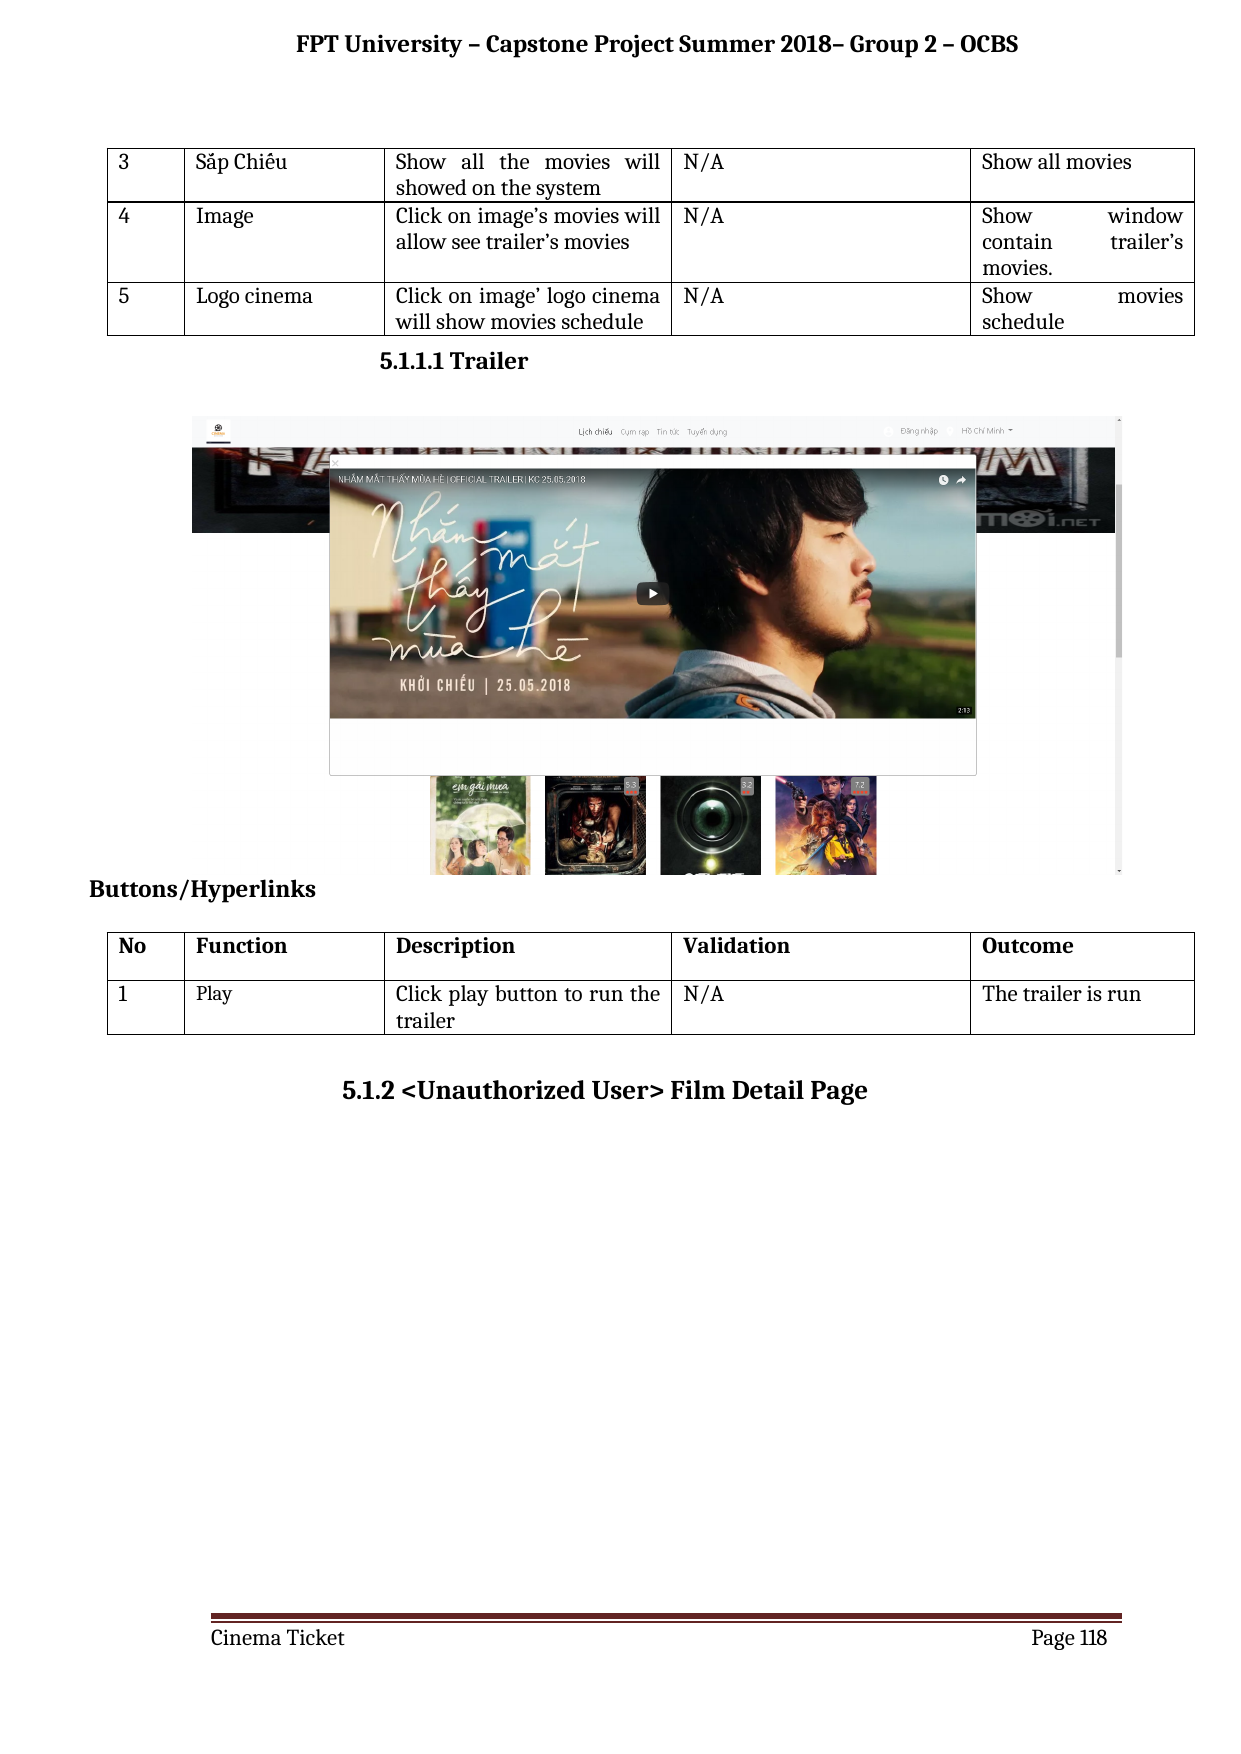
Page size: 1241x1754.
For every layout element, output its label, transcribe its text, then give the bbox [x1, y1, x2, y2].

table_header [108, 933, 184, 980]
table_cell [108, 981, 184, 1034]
subtitle <Unauthorized User> Film Detail Page [342, 1075, 1122, 1107]
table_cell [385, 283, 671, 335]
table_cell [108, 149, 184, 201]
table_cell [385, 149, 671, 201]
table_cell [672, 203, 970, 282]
picture [192, 416, 1123, 875]
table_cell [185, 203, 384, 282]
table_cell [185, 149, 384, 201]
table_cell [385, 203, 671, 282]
text Buttons/Hyperlinks [89, 874, 1122, 903]
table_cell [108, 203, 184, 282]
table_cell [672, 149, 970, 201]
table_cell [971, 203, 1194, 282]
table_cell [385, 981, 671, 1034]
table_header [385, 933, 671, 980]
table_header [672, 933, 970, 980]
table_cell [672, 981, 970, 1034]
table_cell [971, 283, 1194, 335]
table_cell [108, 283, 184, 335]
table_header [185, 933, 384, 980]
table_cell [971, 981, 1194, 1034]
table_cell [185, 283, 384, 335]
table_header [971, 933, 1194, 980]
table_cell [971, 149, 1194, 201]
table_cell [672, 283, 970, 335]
subtitle Trailer [379, 347, 1122, 376]
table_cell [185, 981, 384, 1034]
